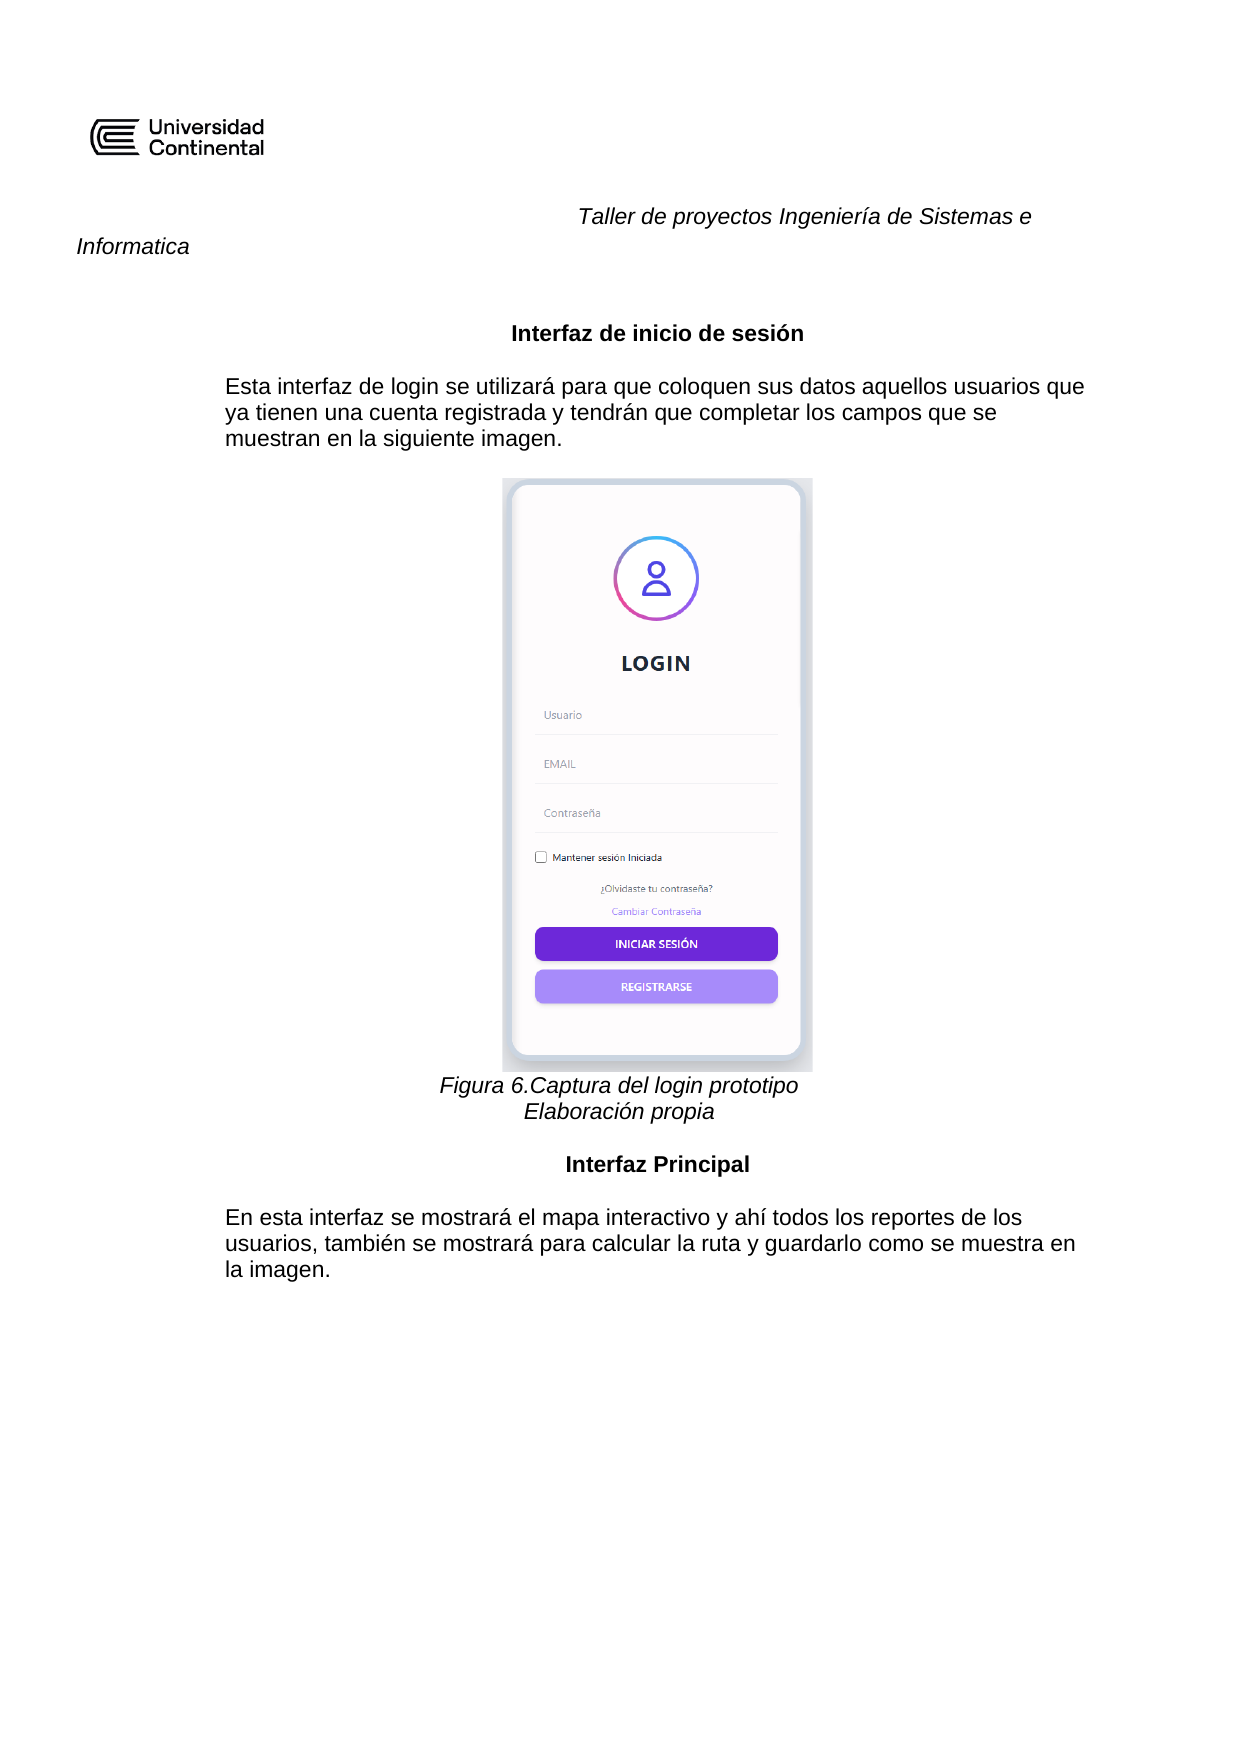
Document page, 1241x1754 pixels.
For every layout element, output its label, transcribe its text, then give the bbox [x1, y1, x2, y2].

text En esta interfaz se mostrará el mapa interactivo y ahí todos los reportes de los usuarios, también se mostrará para calcular la ruta y guardarlo como se muestra en la imagen. [225, 1204, 1090, 1283]
text Esta interfaz de login se utilizará para que coloquen sus datos aquellos usuarios que ya tienen una cuenta registrada y tendrán que completar los campos que se muestran en la siguiente imagen. [225, 373, 1090, 478]
picture [76, 75, 279, 200]
text Figura 6.Captura del login prototipo [150, 1072, 1090, 1098]
text Interfaz de inicio de sesión [225, 320, 1090, 373]
picture [502, 478, 813, 1072]
text Interfaz Principal [225, 1151, 1090, 1204]
text Elaboración propia [150, 1098, 1090, 1124]
